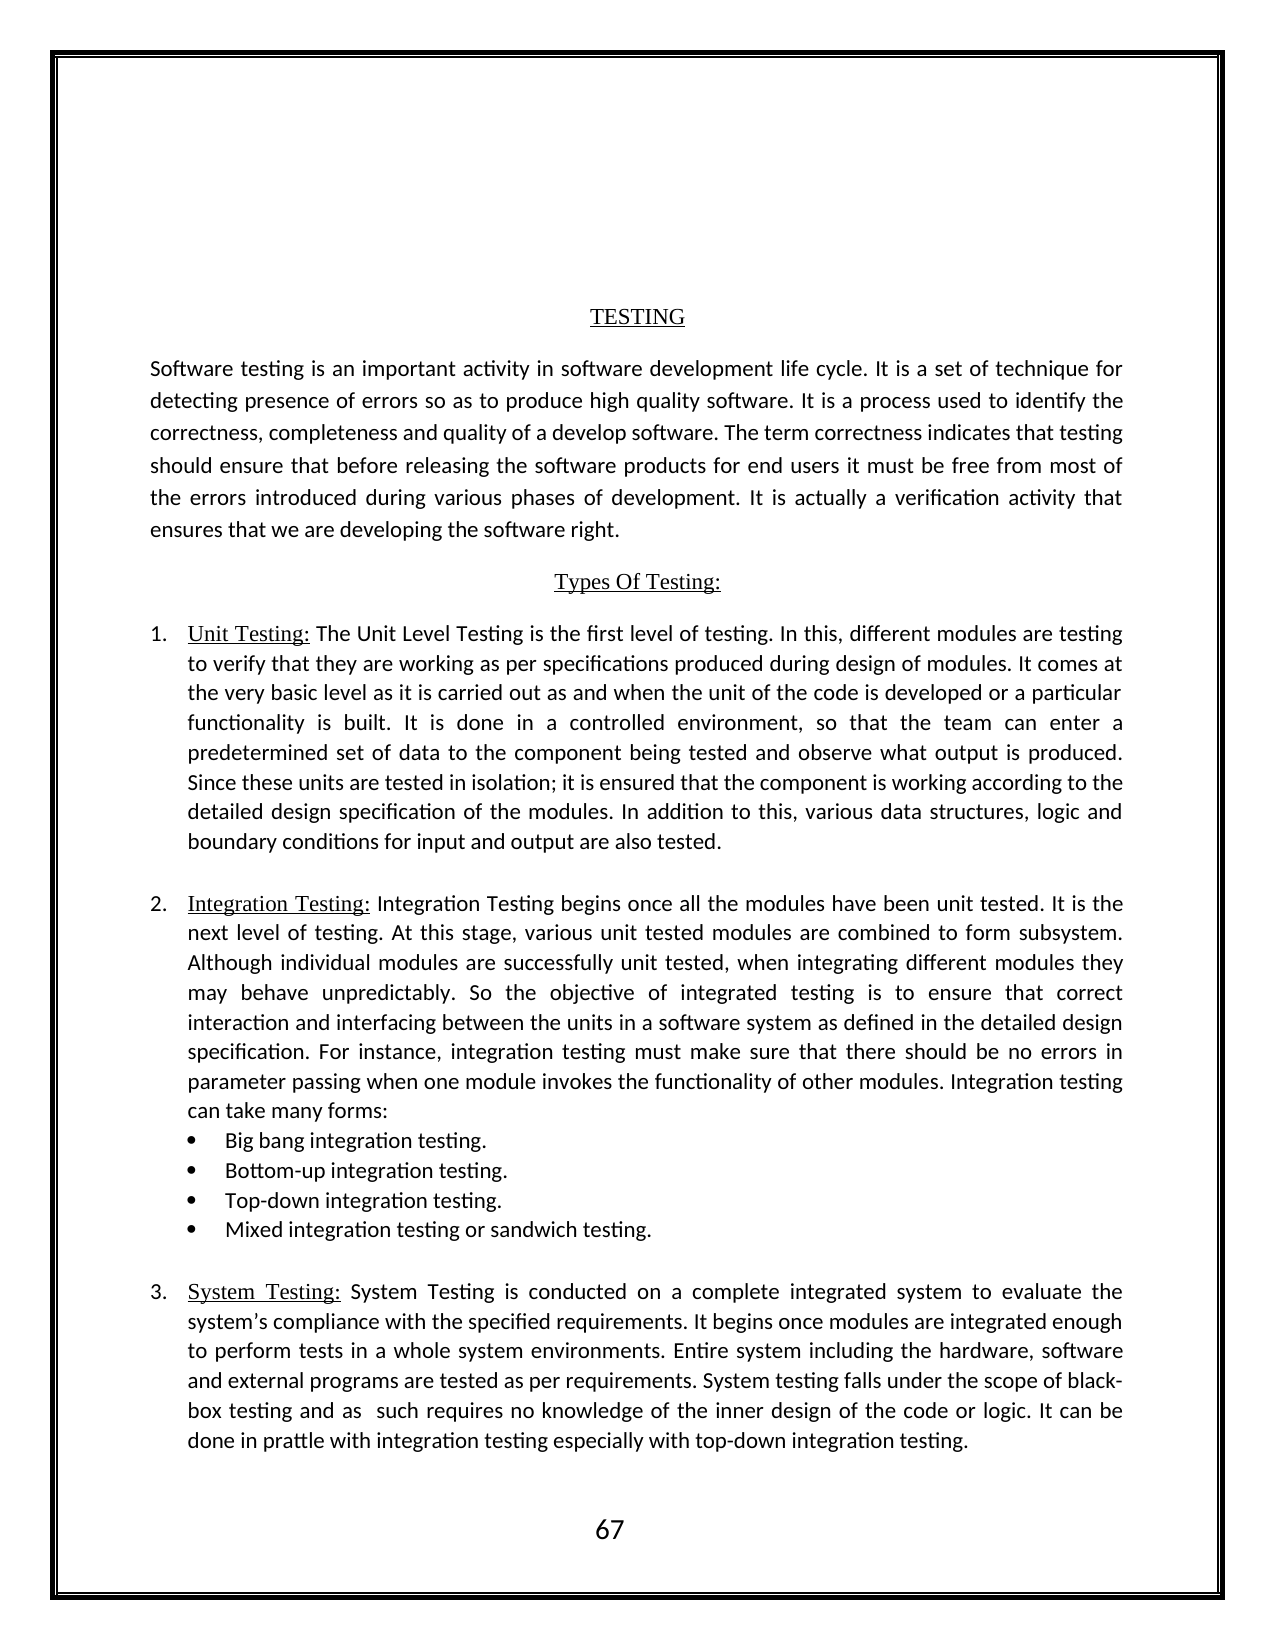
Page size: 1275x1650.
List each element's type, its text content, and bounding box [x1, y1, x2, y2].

list System Testing: System Testing is conducted on a complete integrated system to evaluate the system’s compliance with the specified requirements. It begins once modules are integrated enough to perform tests in a whole system environments. Entire system including the hardware, software and external programs are tested as per requirements. System testing falls under the scope of black-box testing and as such requires no knowledge of the inner design of the code or logic. It can be done in prattle with integration testing especially with top-down integration testing. [150, 1277, 1125, 1454]
list Mixed integration testing or sandwich testing. [187, 1215, 1125, 1243]
list Bottom-up integration testing. [187, 1156, 1125, 1184]
text TESTING [150, 303, 1125, 329]
list Big bang integration testing. [187, 1126, 1125, 1154]
list Unit Testing: The Unit Level Testing is the first level of testing. In this, different modules are testing to verify that they are working as per specifications produced during design of modules. It comes at the very basic level as it is carried out as and when the unit of the code is developed or a particular functionality is built. It is done in a controlled environment, so that the team can enter a predetermined set of data to the component being tested and observe what output is produced. Since these units are tested in isolation; it is ensured that the component is working according to the detailed design specification of the modules. In addition to this, various data structures, logic and boundary conditions for input and output are also tested. [150, 619, 1125, 855]
text Types Of Testing: [150, 568, 1125, 594]
list Integration Testing: Integration Testing begins once all the modules have been unit tested. It is the next level of testing. At this stage, various unit tested modules are combined to form subsystem. Although individual modules are successfully unit tested, when integrating different modules they may behave unpredictably. So the objective of integrated testing is to ensure that correct interaction and interfacing between the units in a software system as defined in the detailed design specification. For instance, integration testing must make sure that there should be no errors in parameter passing when one module invokes the functionality of other modules. Integration testing can take many forms: [150, 889, 1125, 1125]
text Software testing is an important activity in software development life cycle. It is a set of technique for detecting presence of errors so as to produce high quality software. It is a process used to identify the correctness, completeness and quality of a develop software. The term correctness indicates that testing should ensure that before releasing the software products for end users it must be free from most of the errors introduced during various phases of development. It is actually a verification activity that ensures that we are developing the software right. [150, 354, 1125, 543]
list Top-down integration testing. [187, 1186, 1125, 1214]
